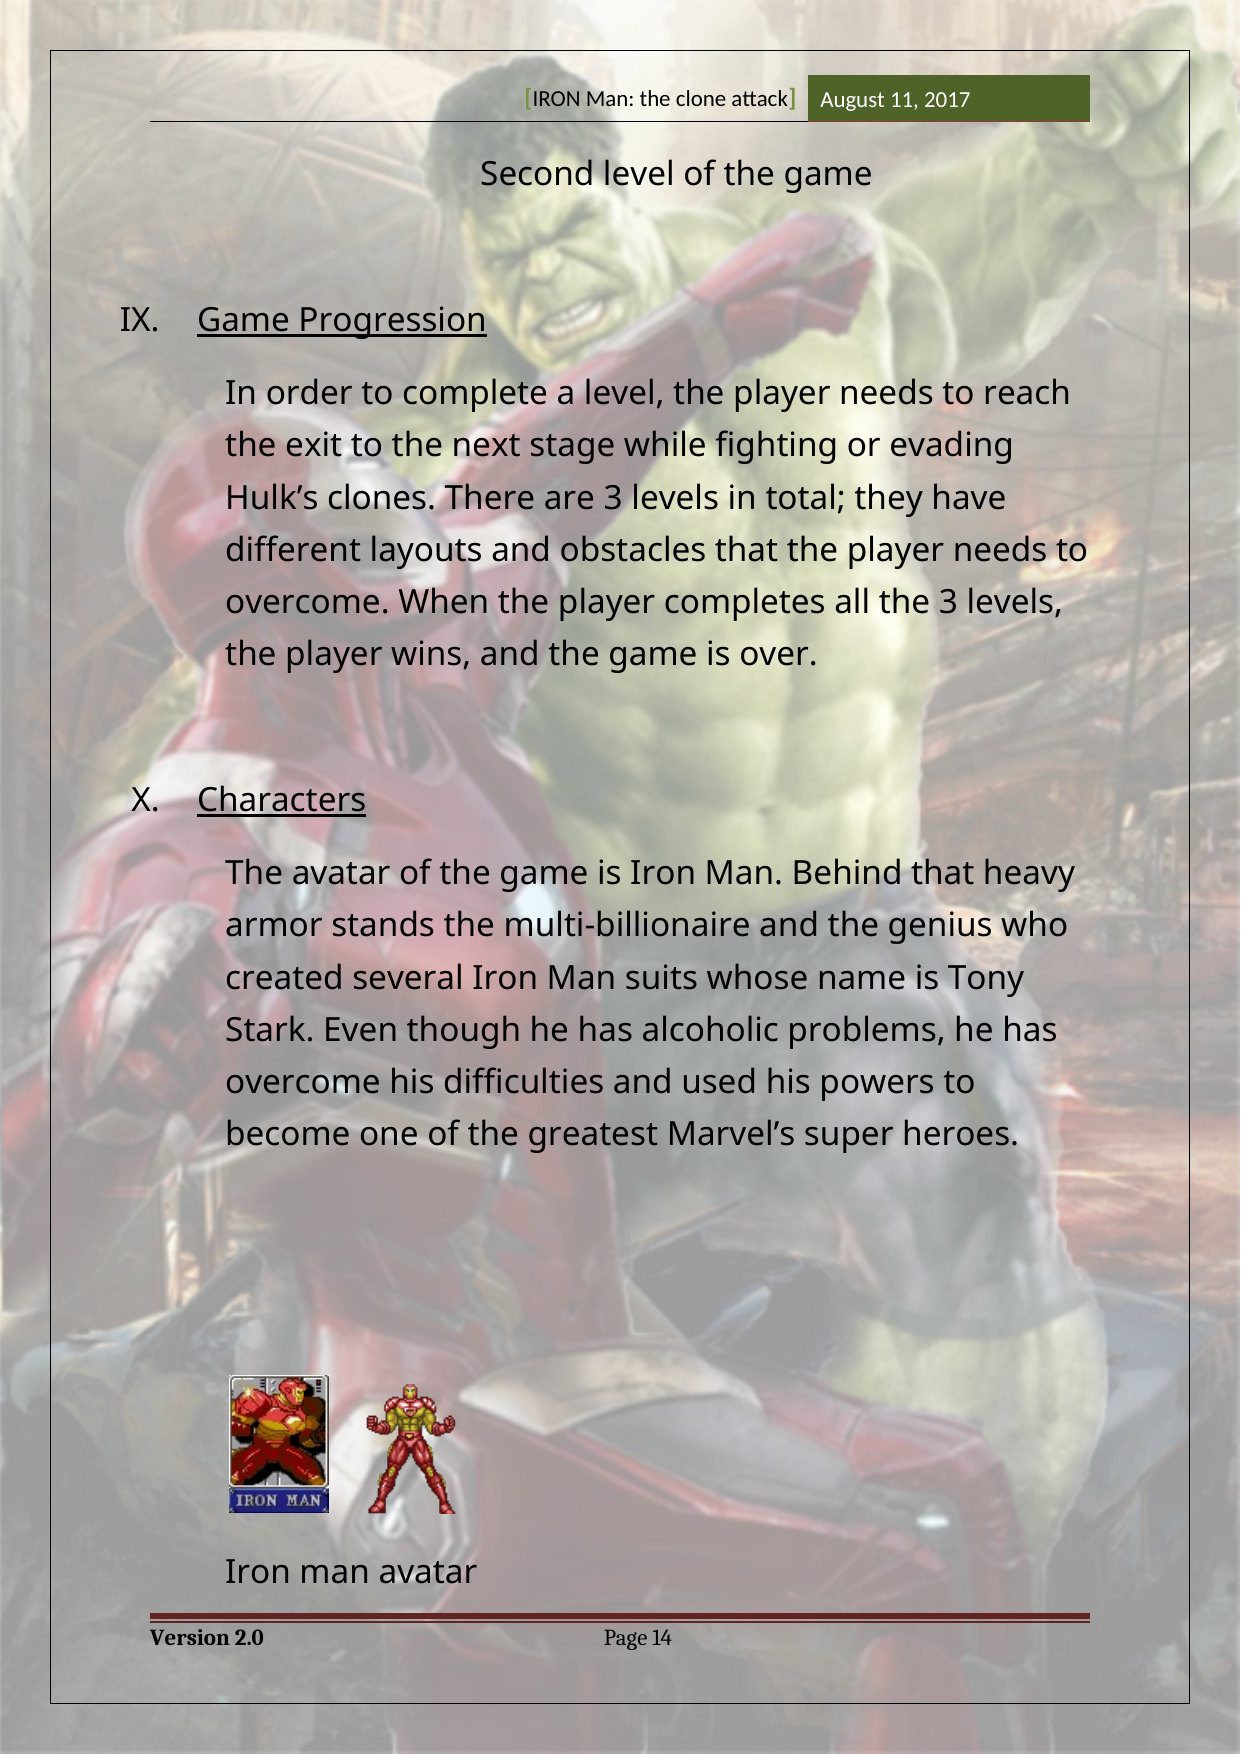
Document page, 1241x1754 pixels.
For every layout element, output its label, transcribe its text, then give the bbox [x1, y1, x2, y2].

text Iron man avatar [225, 1548, 1090, 1593]
text The avatar of the game is Iron Man. Behind that heavy armor stands the multi-billionaire and the genius who created several Iron Man suits whose name is Tony Stark. Even though he has alcoholic problems, he has overcome his difficulties and used his powers to become one of the greatest Marvel’s super heroes. [225, 849, 1090, 1155]
subtitle Characters [159, 776, 1090, 821]
text In order to complete a level, the player needs to reach the exit to the next stage while fighting or evading Hulk’s clones. There are 3 levels in total; they have different layouts and obstacles that the player needs to overcome. When the player completes all the 3 levels, the player wins, and the game is over. [225, 369, 1090, 675]
subtitle Game Progression [159, 296, 1090, 341]
picture [0, 0, 1240, 1754]
text Second level of the game [262, 150, 1090, 195]
